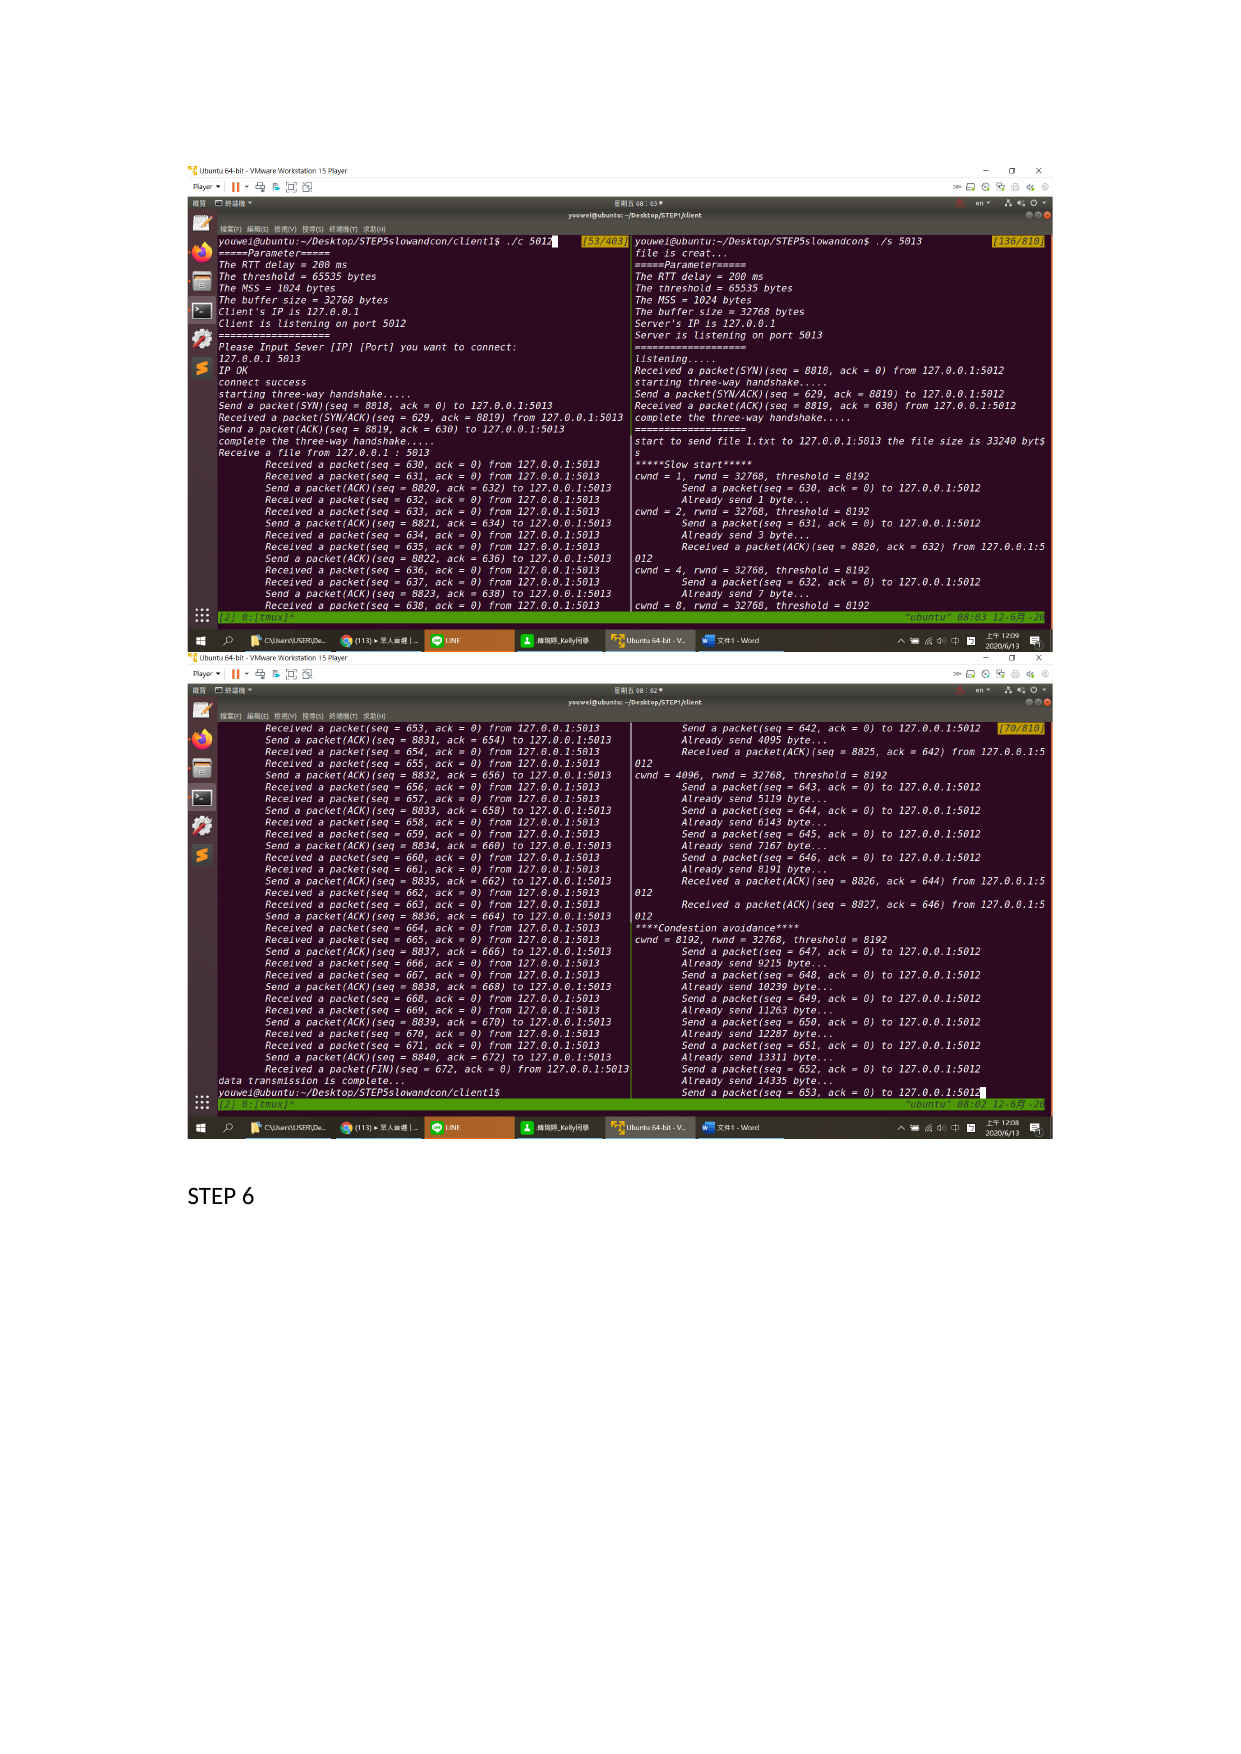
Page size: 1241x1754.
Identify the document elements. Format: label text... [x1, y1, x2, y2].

picture [187, 164, 1053, 1139]
text STEP 6 [187, 1177, 1053, 1214]
